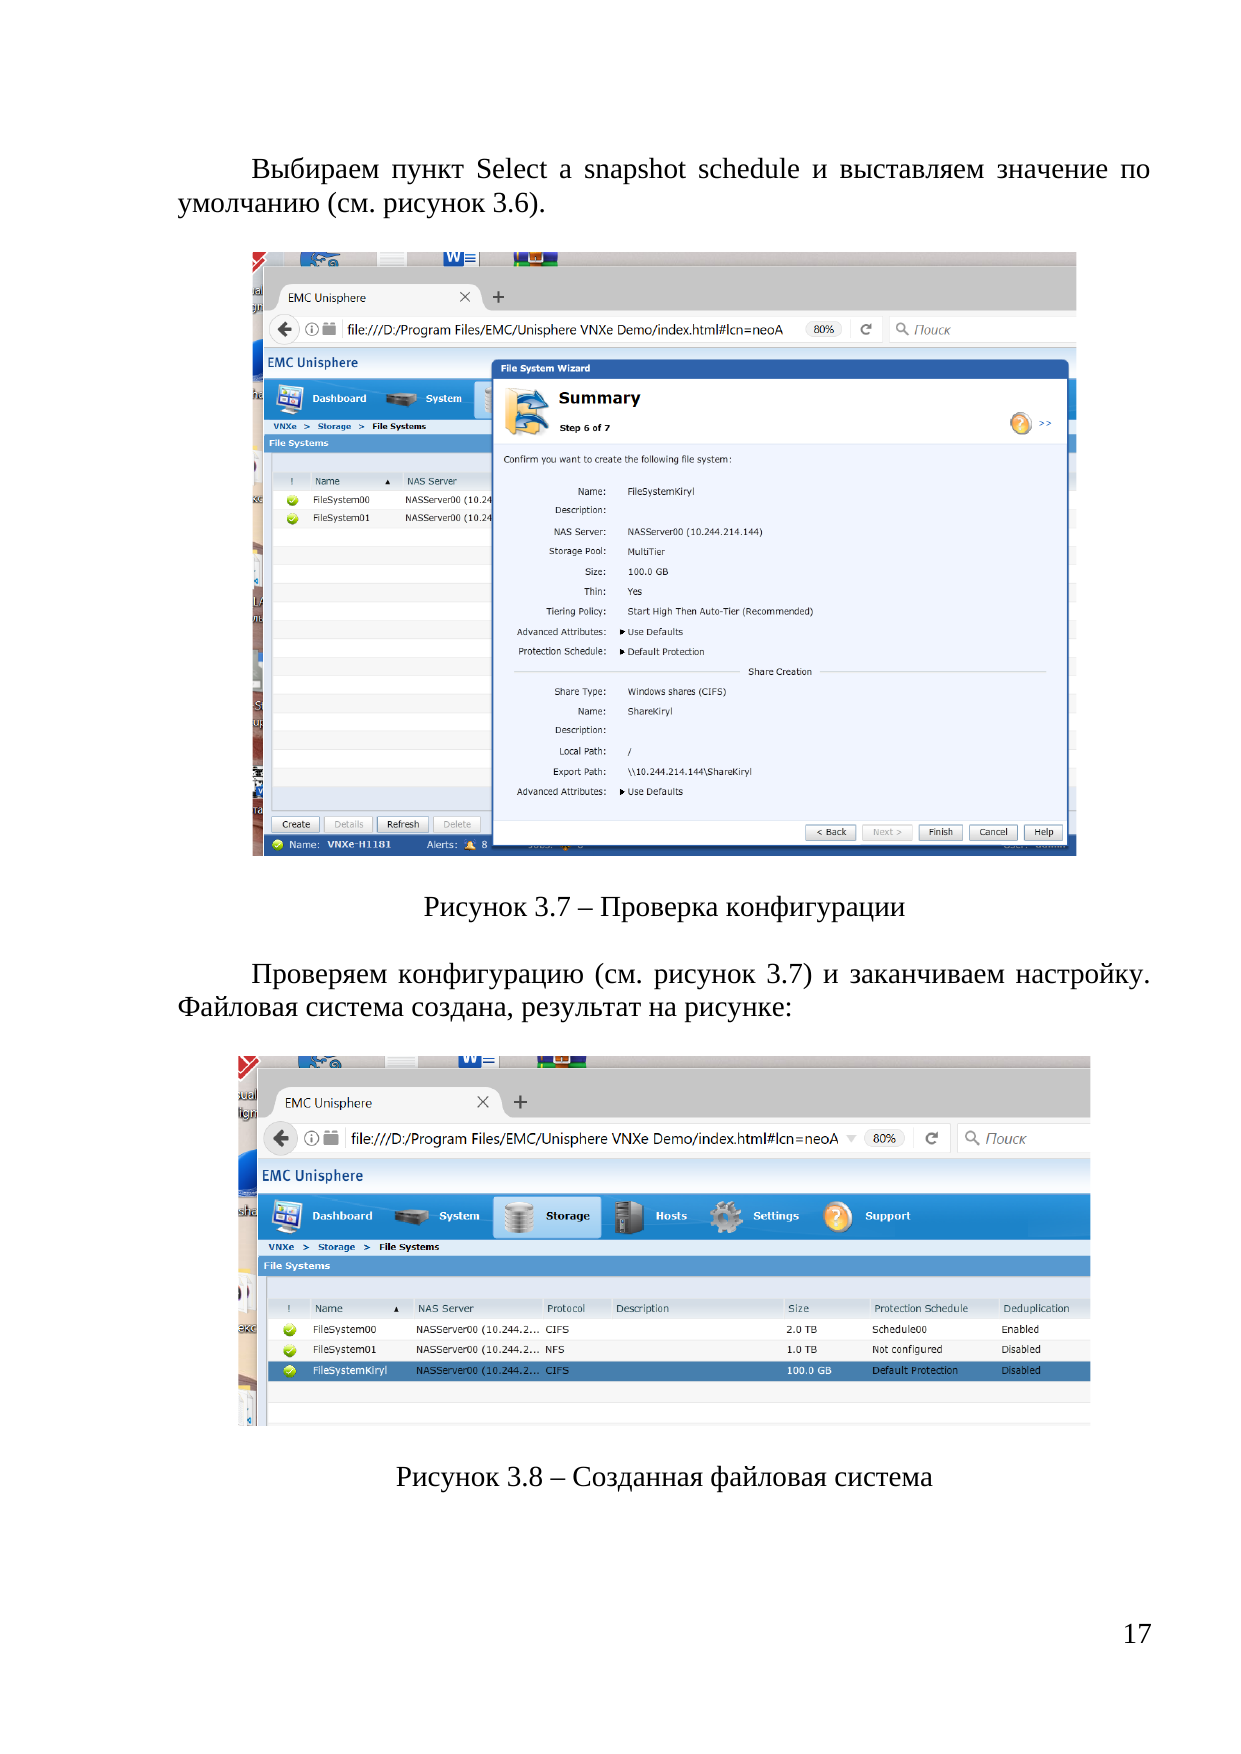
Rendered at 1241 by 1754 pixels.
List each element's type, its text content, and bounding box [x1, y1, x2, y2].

picture [252, 252, 1077, 856]
text Выбираем пункт Select a snapshot schedule и выставляем значение по умолчанию (см. рисунок 3.6). [177, 152, 1152, 219]
text Рисунок 3.7 – Проверка конфигурации [177, 889, 1152, 922]
text Проверяем конфигурацию (см. рисунок 3.7) и заканчиваем настройку. Файловая система создана, результат на рисунке: [177, 956, 1152, 1023]
picture [238, 1056, 1091, 1426]
text Рисунок 3.8 – Созданная файловая система [177, 1459, 1152, 1493]
